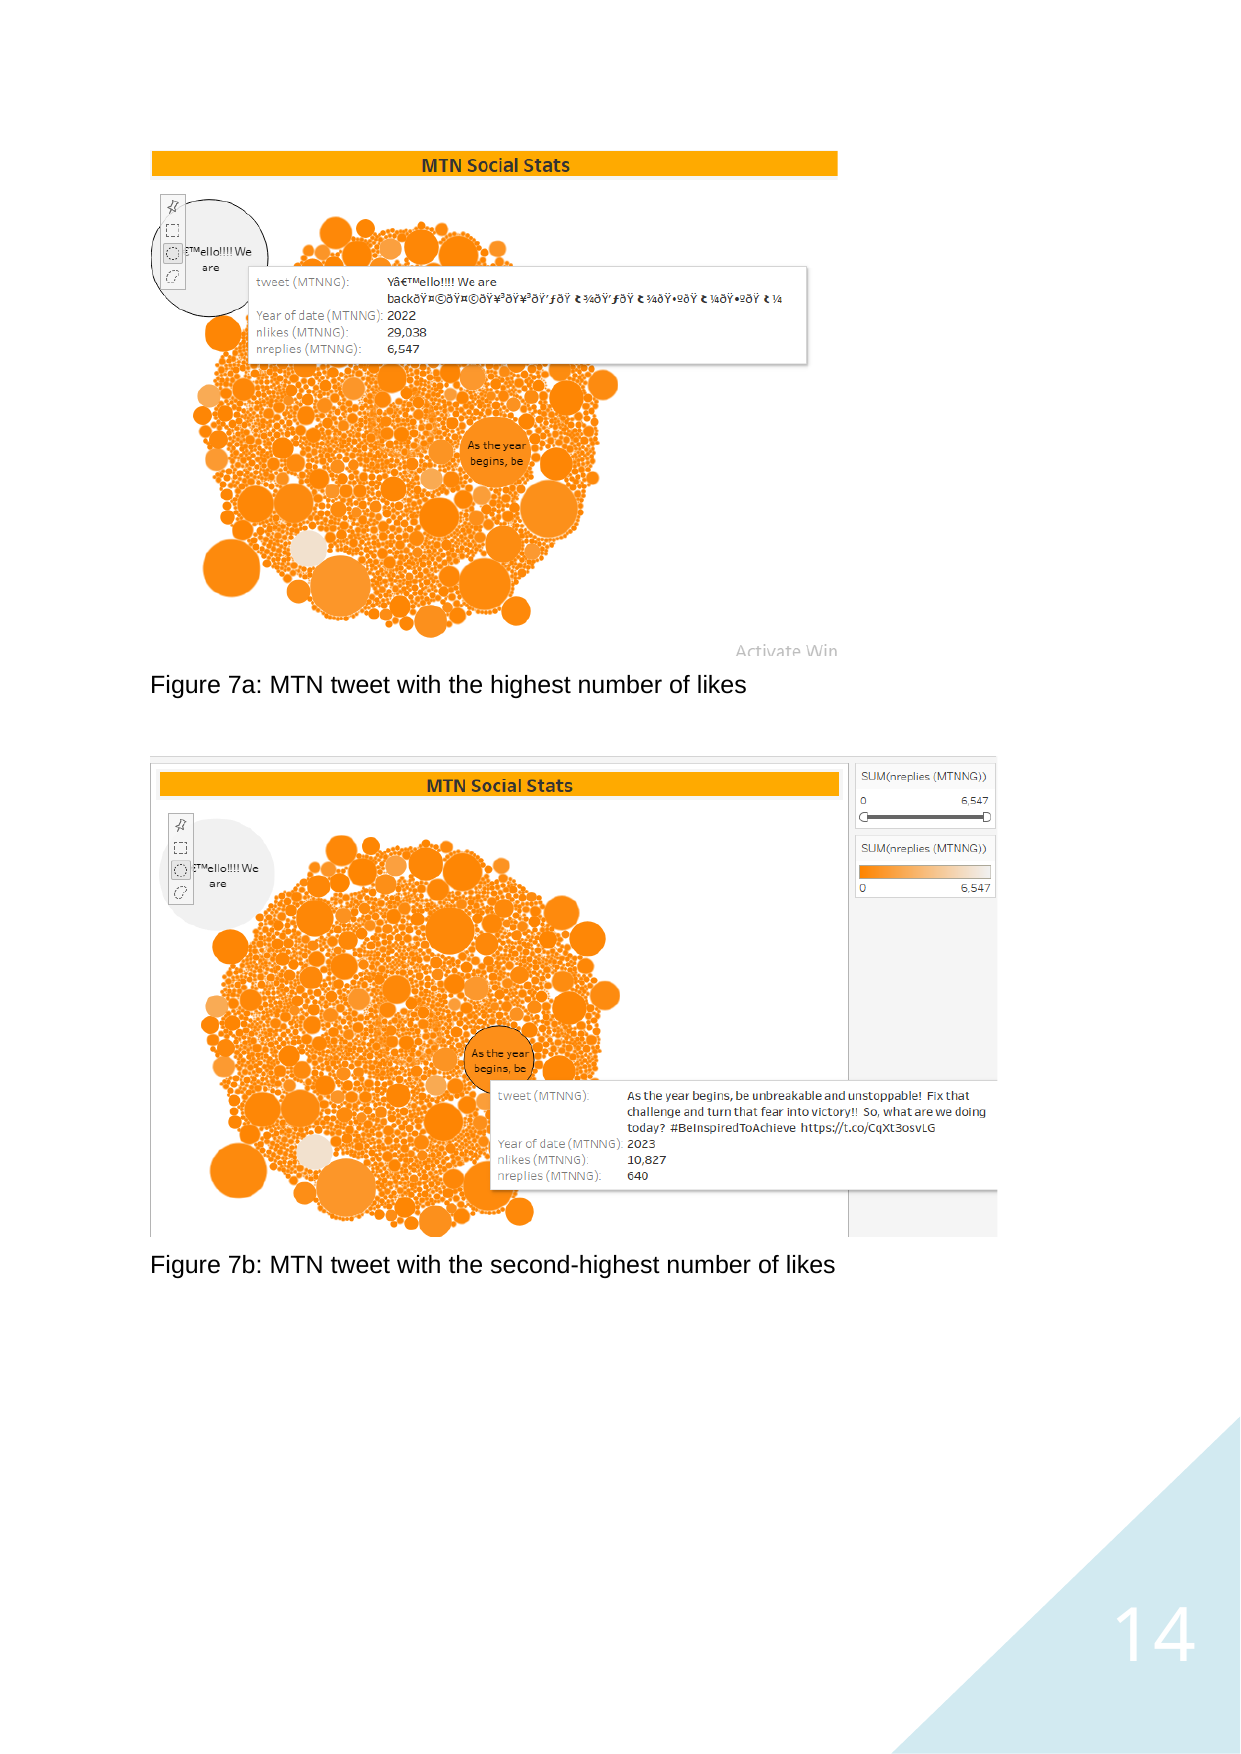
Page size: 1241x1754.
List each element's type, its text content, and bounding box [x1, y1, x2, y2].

picture [150, 150, 838, 656]
text Figure 7b: MTN tweet with the second-highest number of likes [150, 1251, 1090, 1279]
picture [150, 756, 998, 1237]
text Figure 7a: MTN tweet with the highest number of likes [150, 670, 1090, 698]
